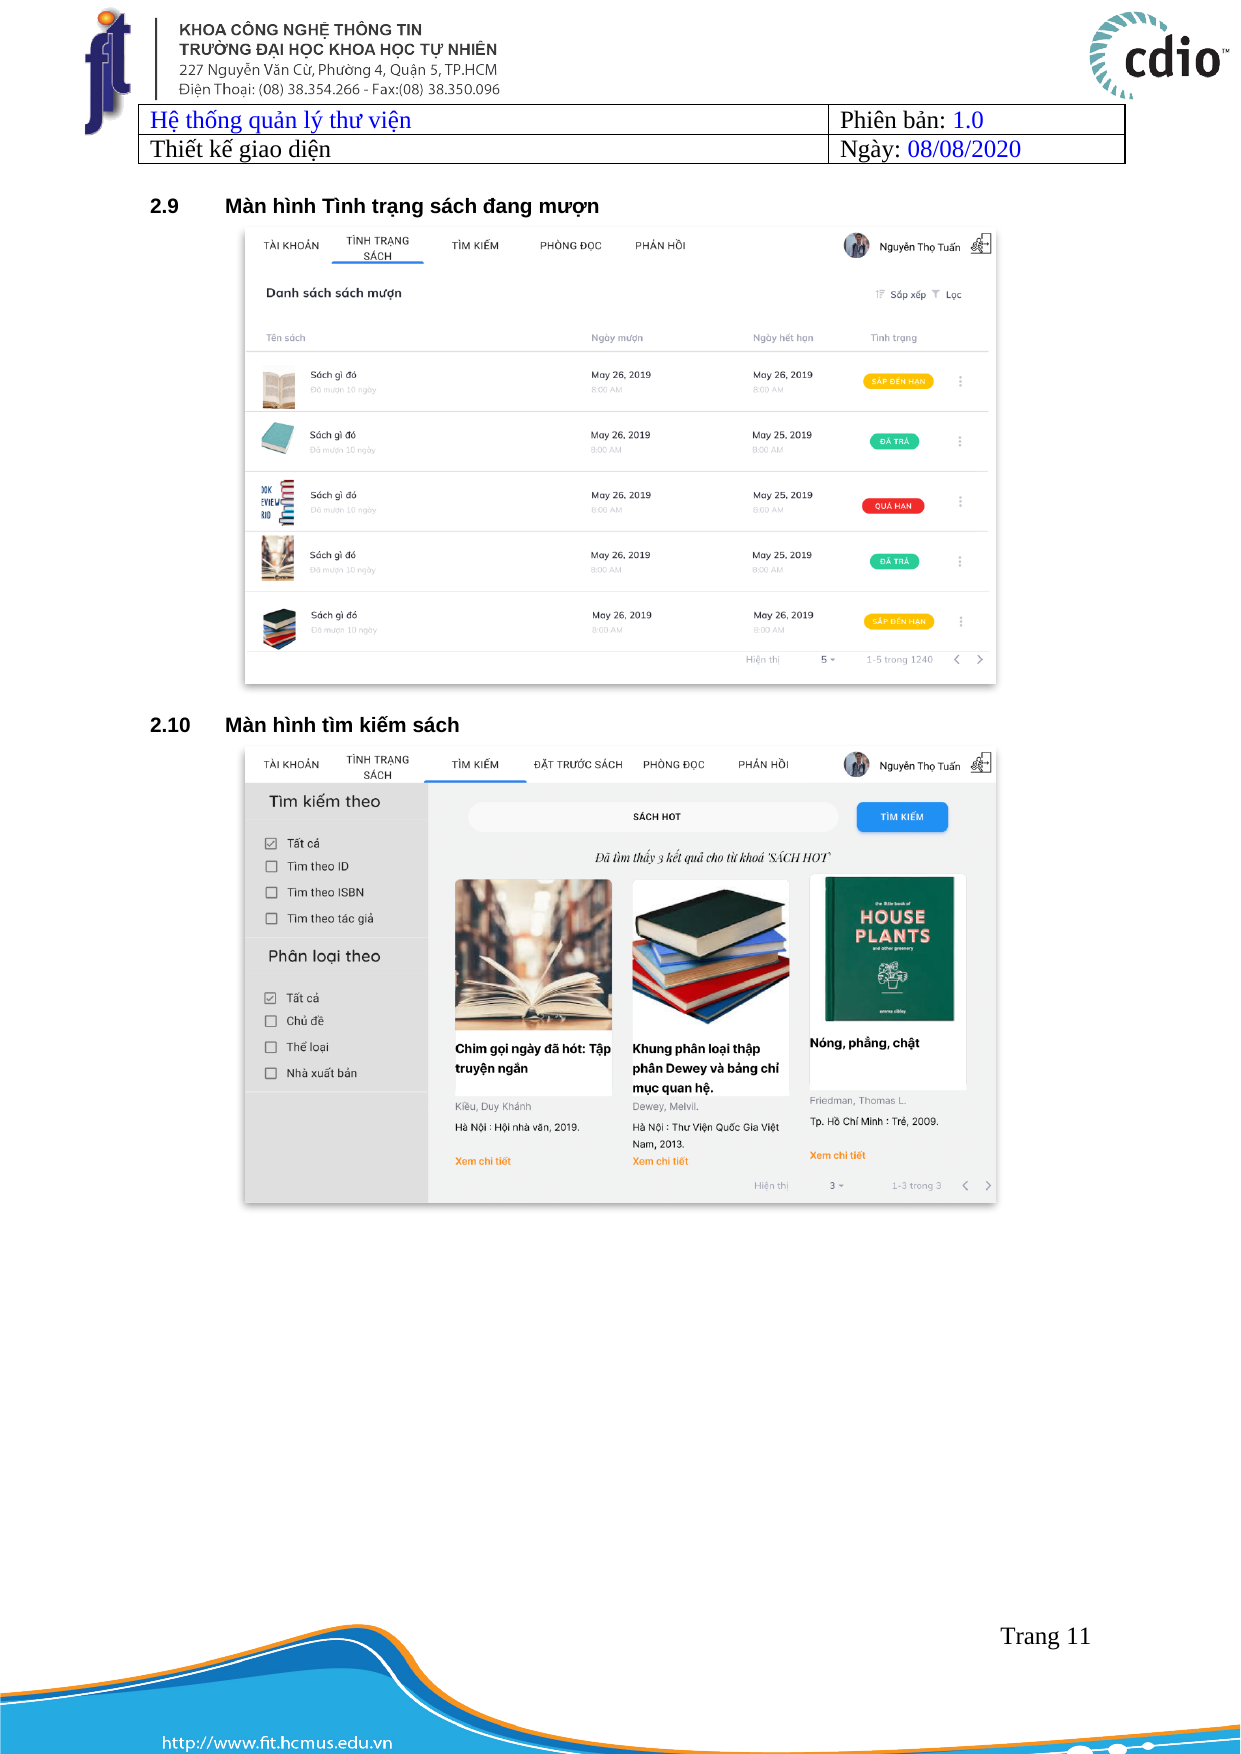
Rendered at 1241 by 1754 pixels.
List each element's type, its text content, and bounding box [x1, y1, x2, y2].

picture [0, 1621, 1241, 1754]
picture [139, 135, 828, 159]
picture [245, 227, 996, 684]
picture [245, 746, 996, 1203]
picture [62, 0, 1241, 159]
subtitle Màn hình tìm kiếm sách [150, 712, 1090, 737]
picture [829, 135, 1124, 159]
picture [829, 105, 1124, 134]
picture [139, 105, 828, 134]
subtitle Màn hình Tình trạng sách đang mượn [150, 193, 1090, 218]
